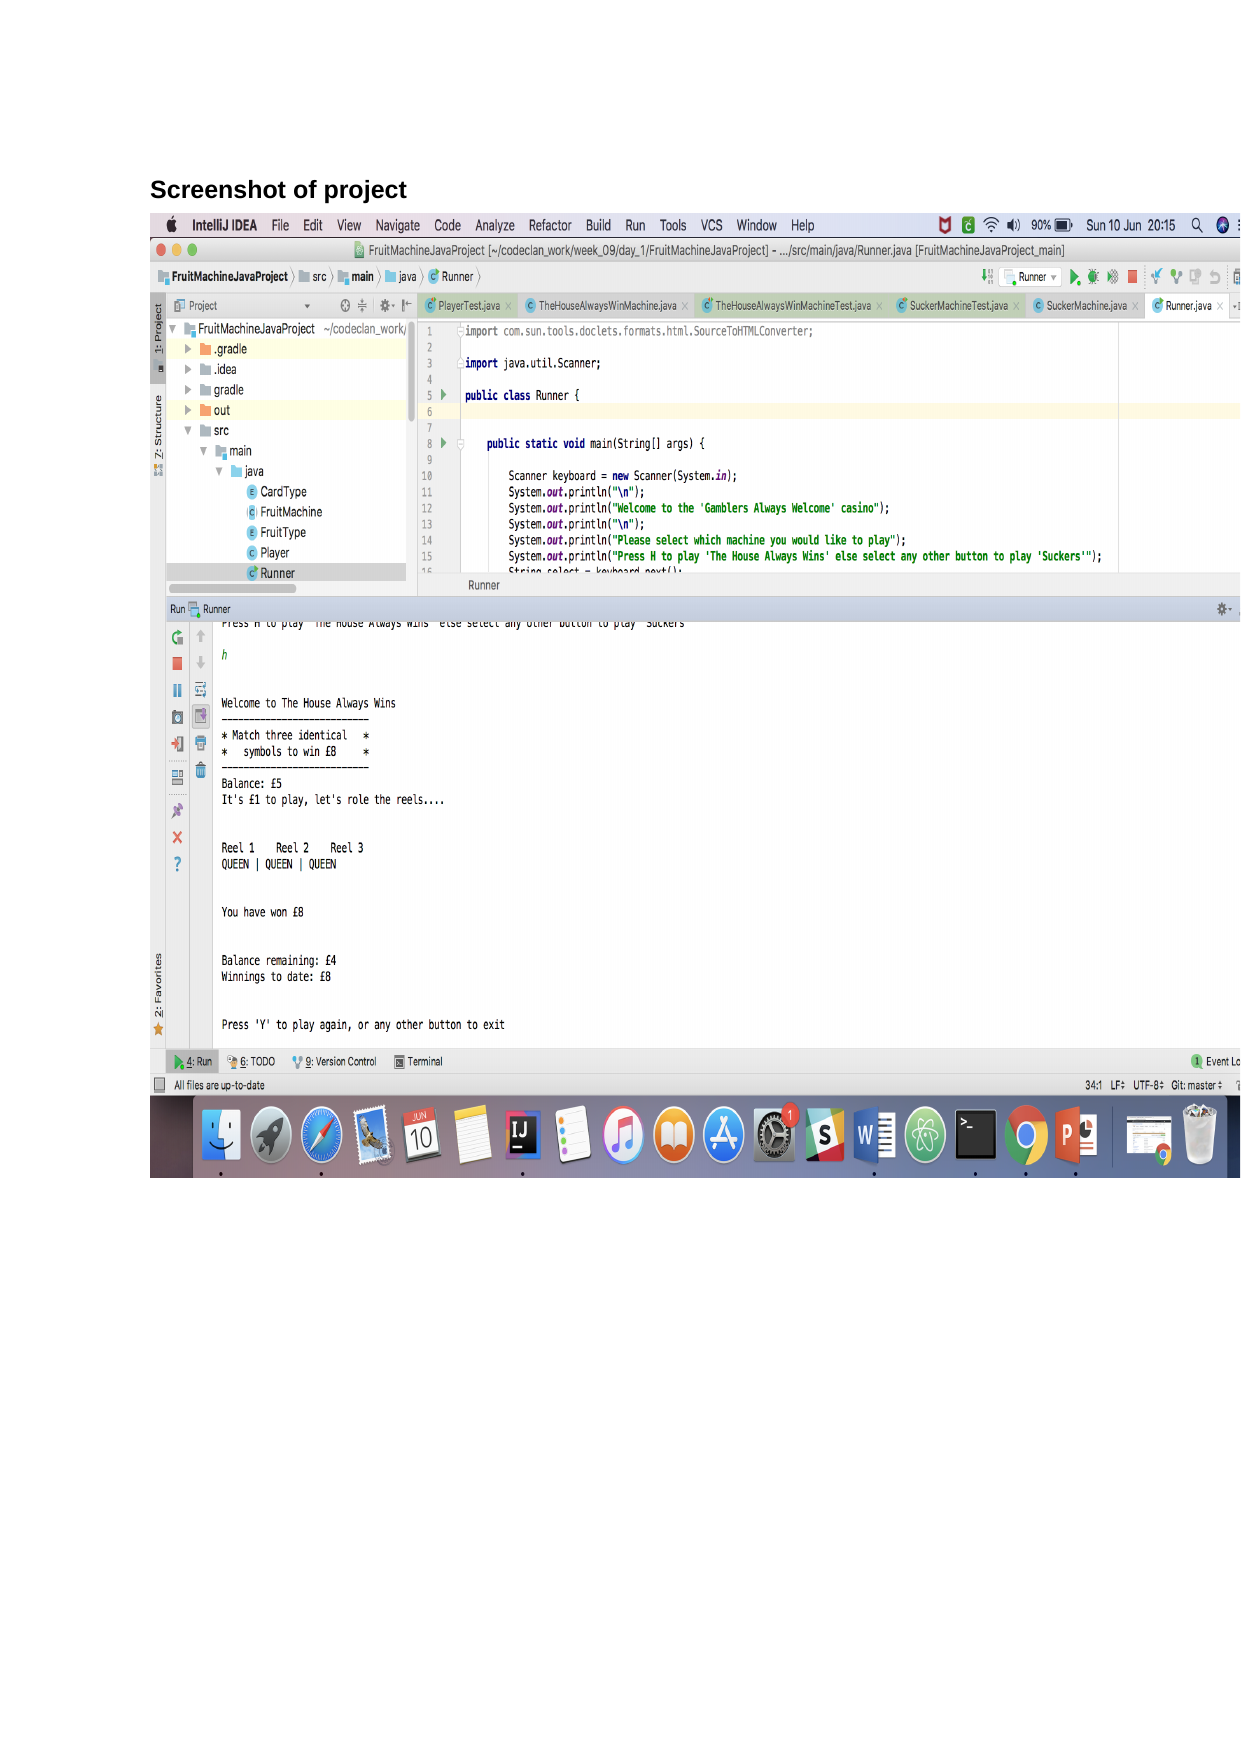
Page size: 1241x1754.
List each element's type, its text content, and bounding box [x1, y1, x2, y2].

picture [150, 213, 1241, 1178]
text Screenshot of project [150, 175, 1088, 204]
